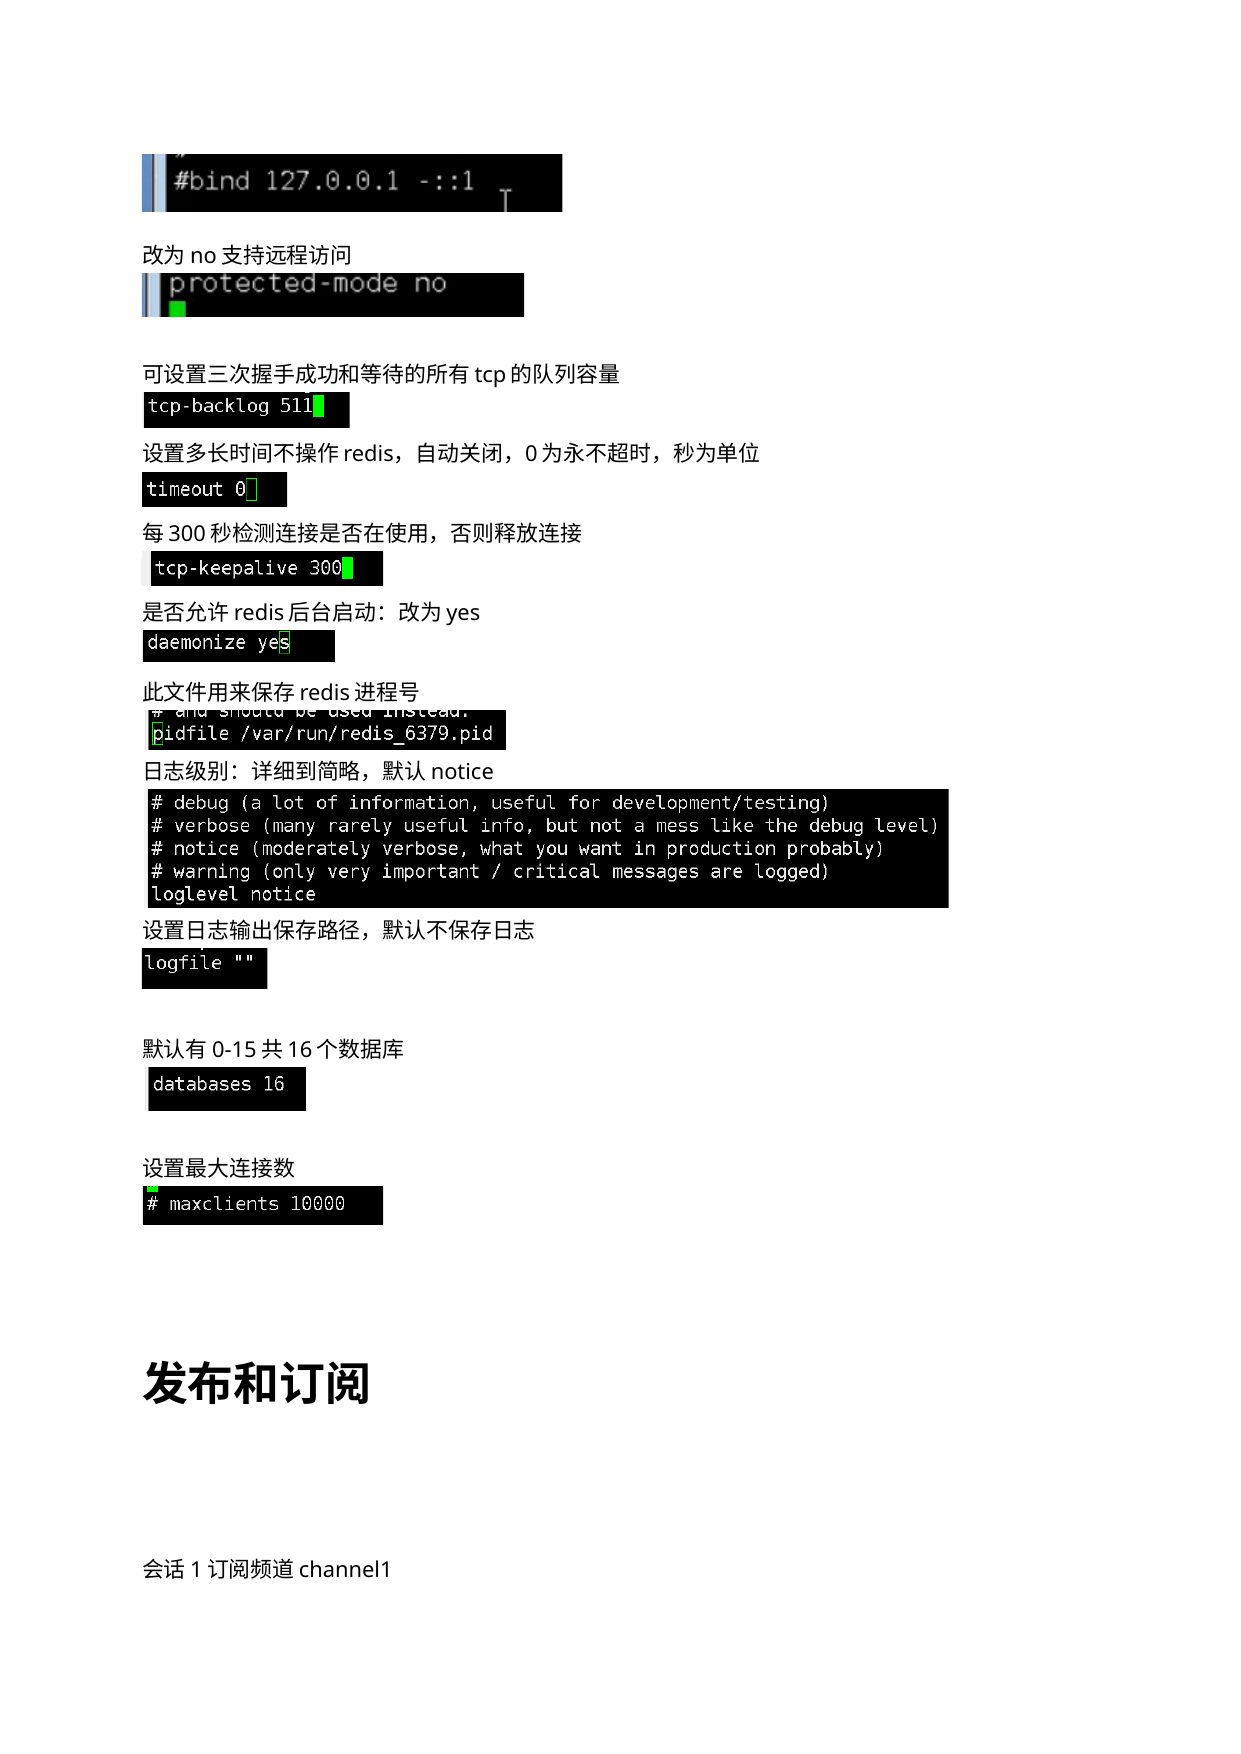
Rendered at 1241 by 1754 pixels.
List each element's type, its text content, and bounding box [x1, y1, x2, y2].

picture [141, 1067, 306, 1111]
text 是否允许redis后台启动：改为yes [142, 591, 1098, 631]
text 会话1订阅频道channel1 [142, 1548, 1098, 1588]
text 改为no支持远程访问 [142, 234, 1098, 274]
picture [141, 630, 335, 662]
text 设置多长时间不操作redis，自动关闭，0为永不超时，秒为单位 [142, 432, 1098, 472]
text 默认有0-15共16个数据库 [142, 1028, 1098, 1067]
text 每300秒检测连接是否在使用，否则释放连接 [142, 512, 1098, 551]
text 日志级别：详细到简略，默认notice [142, 750, 1098, 789]
subtitle 发布和订阅 [142, 1341, 1098, 1420]
picture [141, 551, 384, 586]
text 此文件用来保存redis进程号 [142, 671, 1098, 710]
picture [141, 154, 563, 212]
picture [141, 789, 949, 908]
picture [141, 392, 350, 428]
picture [141, 273, 525, 317]
text 设置日志输出保存路径，默认不保存日志 [142, 909, 1098, 948]
text 可设置三次握手成功和等待的所有tcp的队列容量 [142, 353, 1098, 393]
picture [141, 710, 506, 750]
text 设置最大连接数 [142, 1147, 1098, 1186]
picture [141, 472, 288, 507]
picture [141, 1186, 384, 1225]
picture [141, 948, 268, 989]
